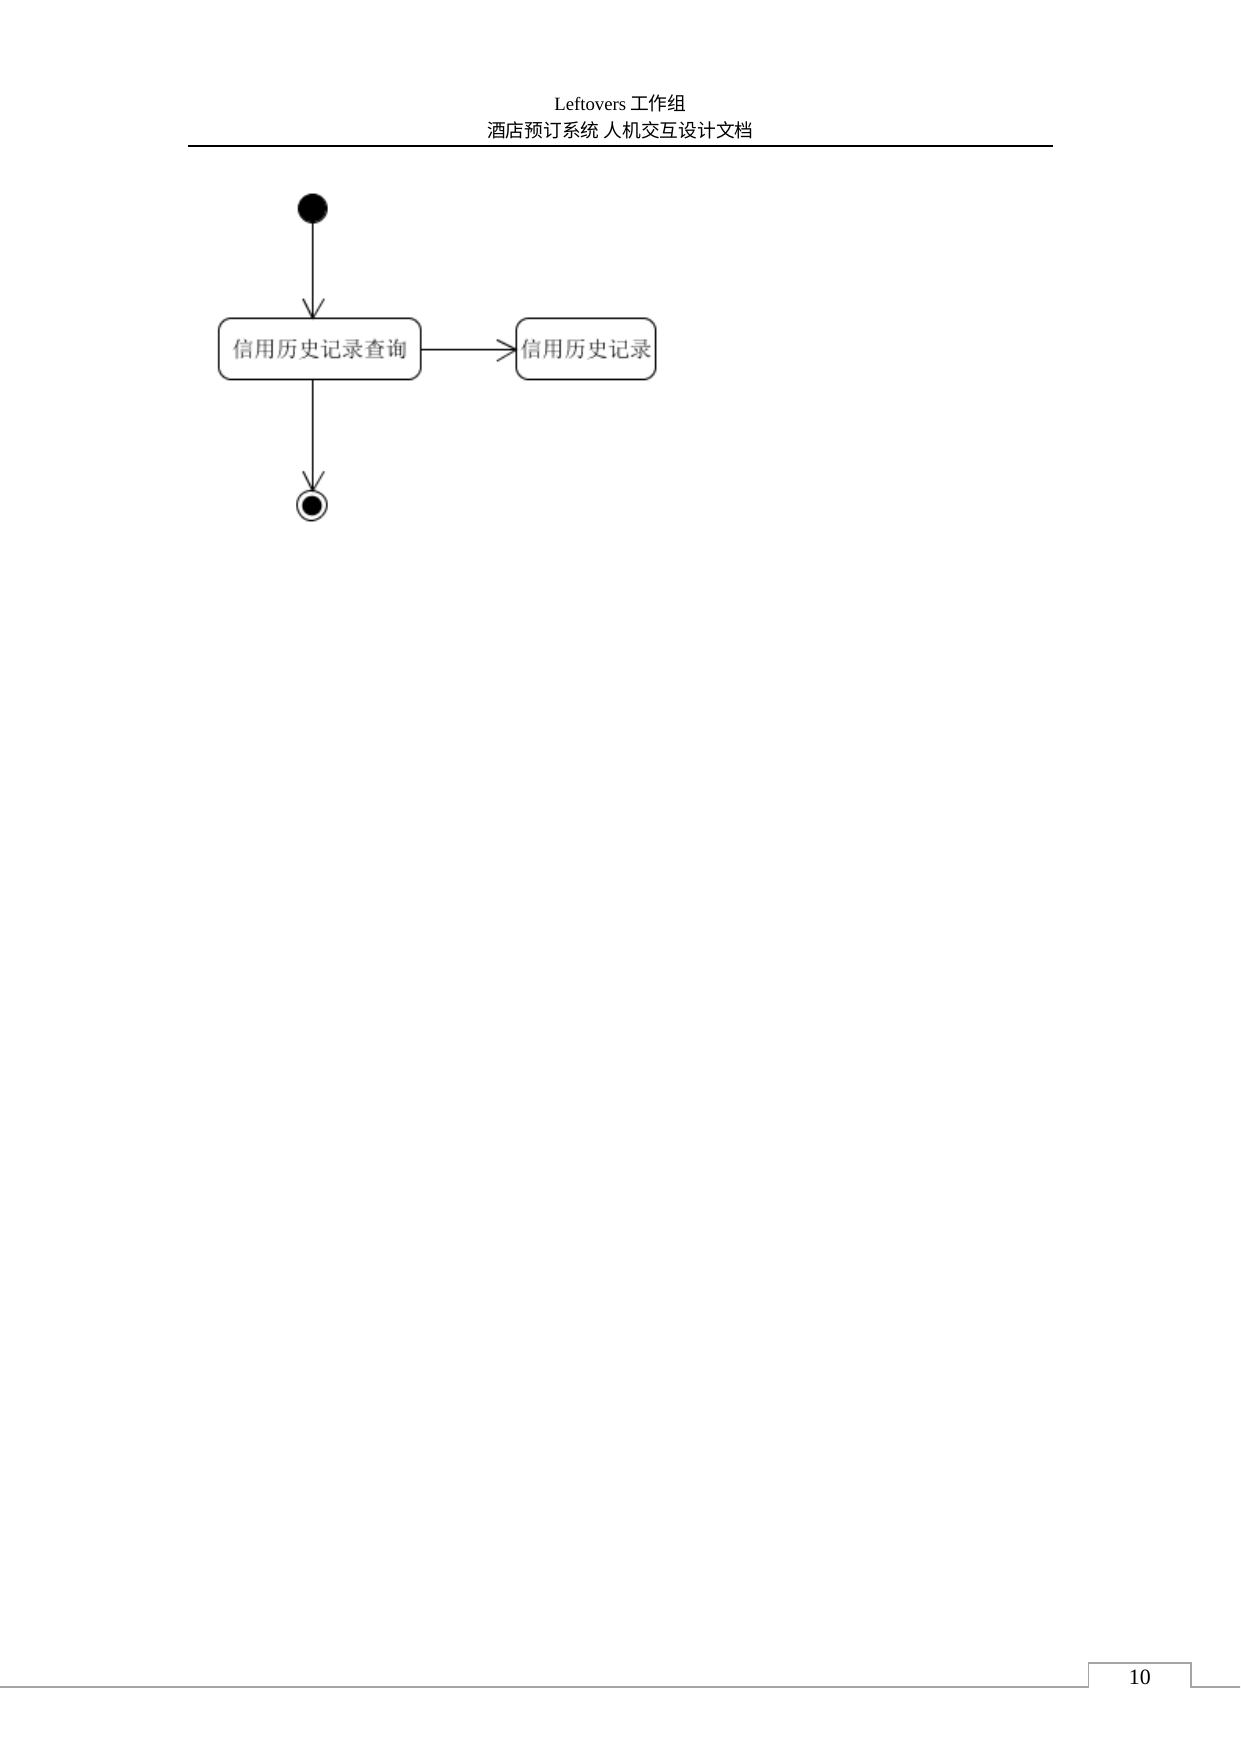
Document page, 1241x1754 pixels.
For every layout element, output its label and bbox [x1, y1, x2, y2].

picture [187, 162, 688, 553]
